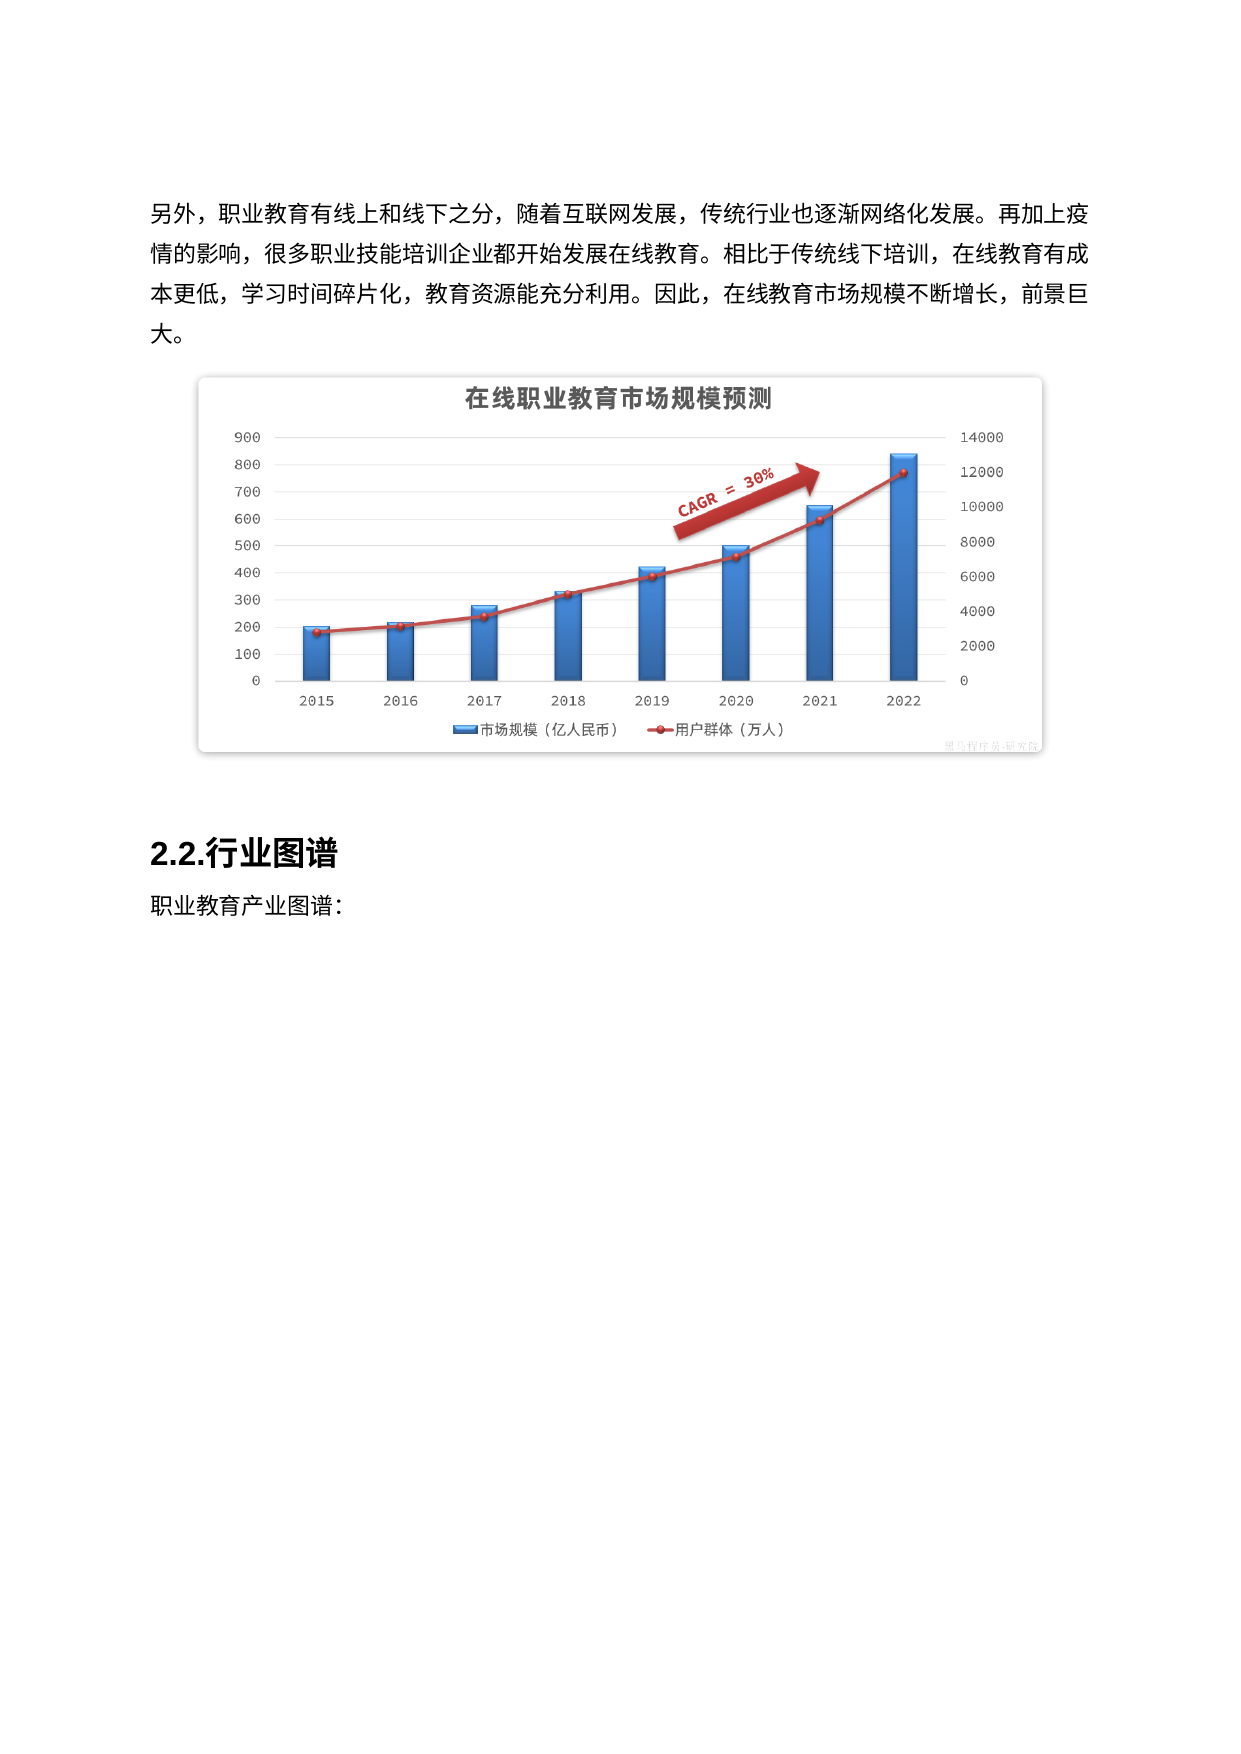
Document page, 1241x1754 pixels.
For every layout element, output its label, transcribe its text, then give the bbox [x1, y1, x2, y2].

picture [188, 367, 1052, 763]
text 职业教育产业图谱： [150, 888, 1090, 921]
text 另外，职业教育有线上和线下之分，随着互联网发展，传统行业也逐渐网络化发展。再加上疫情的影响，很多职业技能培训企业都开始发展在线教育。相比于传统线下培训，在线教育有成本更低，学习时间碎片化，教育资源能充分利用。因此，在线教育市场规模不断增长，前景巨大。 [150, 196, 1090, 349]
